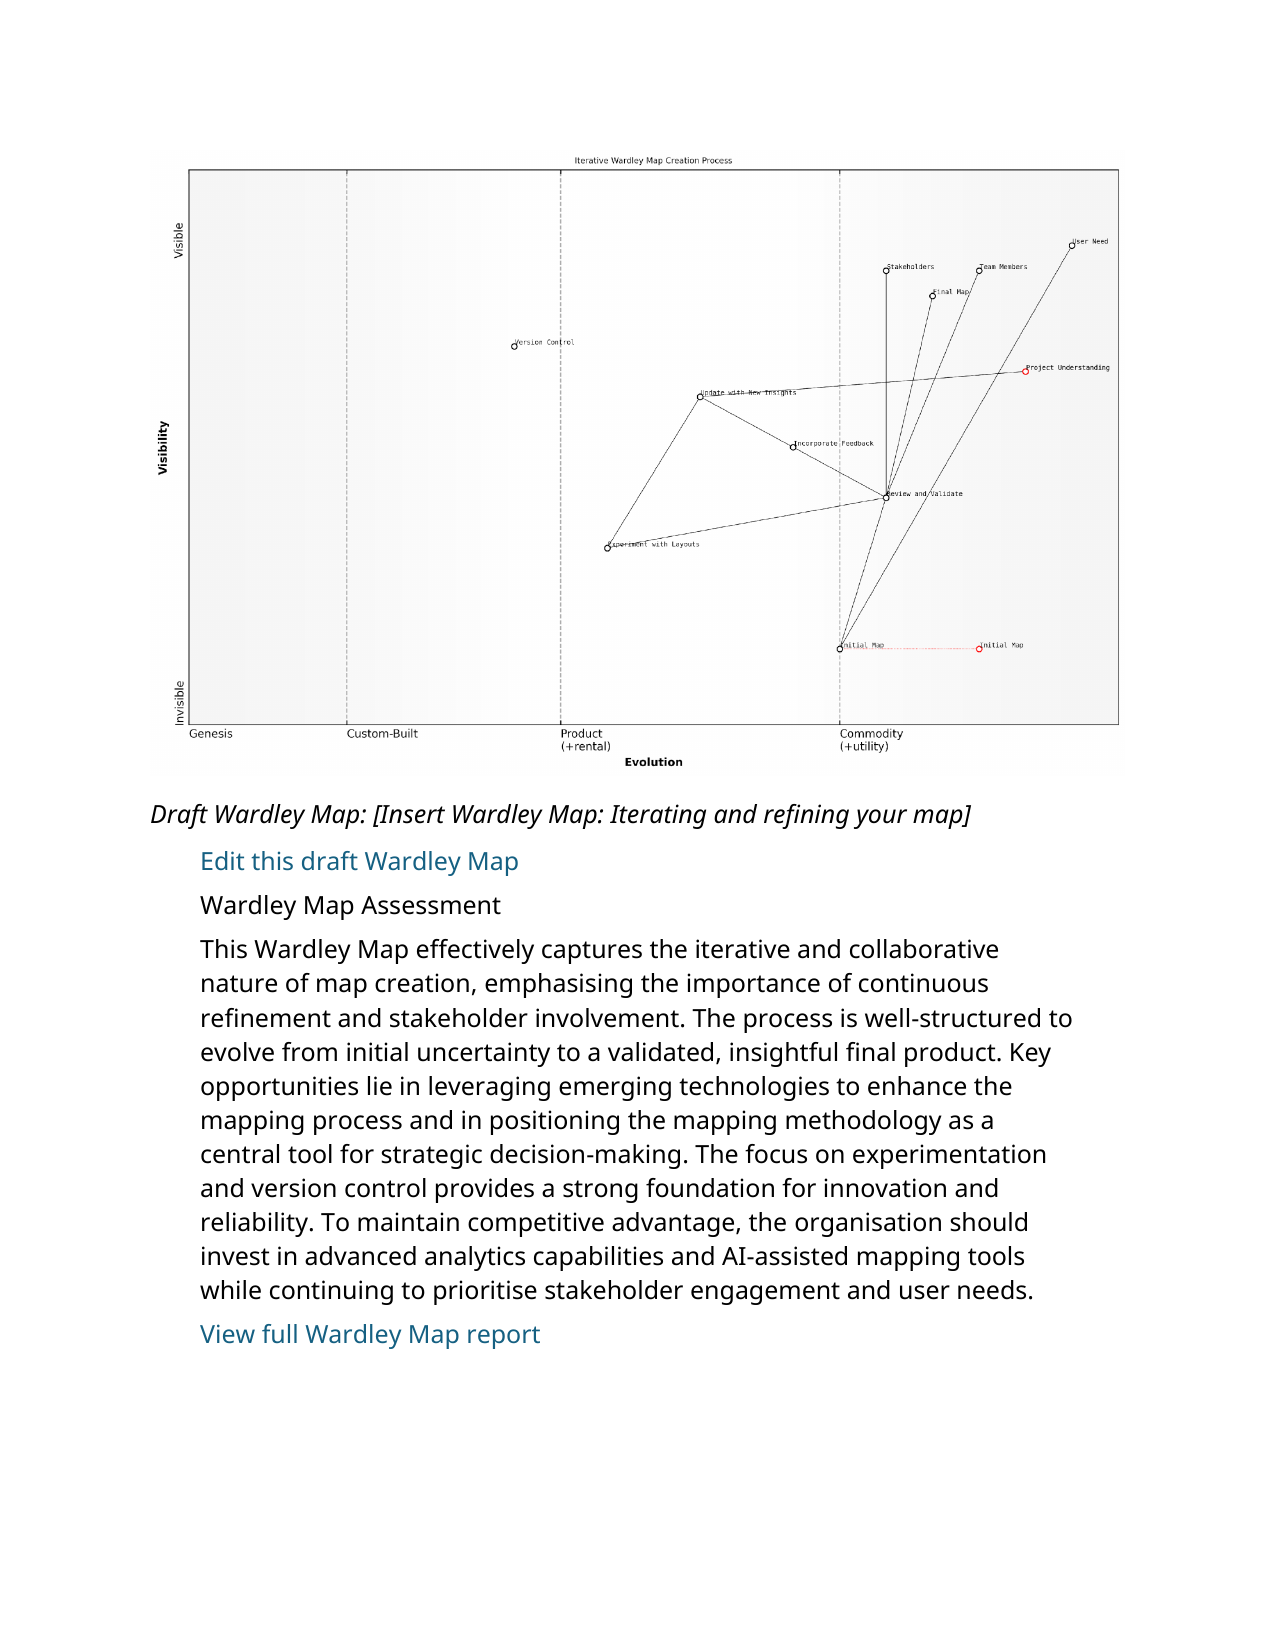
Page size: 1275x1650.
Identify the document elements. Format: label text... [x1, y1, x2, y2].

text View full Wardley Map report [200, 1317, 1075, 1351]
text Edit this draft Wardley Map [200, 843, 1075, 877]
text Draft Wardley Map: [Insert Wardley Map: Iterating and refining your map] [150, 797, 1125, 831]
text Wardley Map Assessment [200, 888, 1075, 922]
picture [150, 150, 1125, 776]
text This Wardley Map effectively captures the iterative and collaborative nature of map creation, emphasising the importance of continuous refinement and stakeholder involvement. The process is well-structured to evolve from initial uncertainty to a validated, insightful final product. Key opportunities lie in leveraging emerging technologies to enhance the mapping process and in positioning the mapping methodology as a central tool for strategic decision-making. The focus on experimentation and version control provides a strong foundation for innovation and reliability. To maintain competitive advantage, the organisation should invest in advanced analytics capabilities and AI-assisted mapping tools while continuing to prioritise stakeholder engagement and user needs. [200, 932, 1075, 1307]
